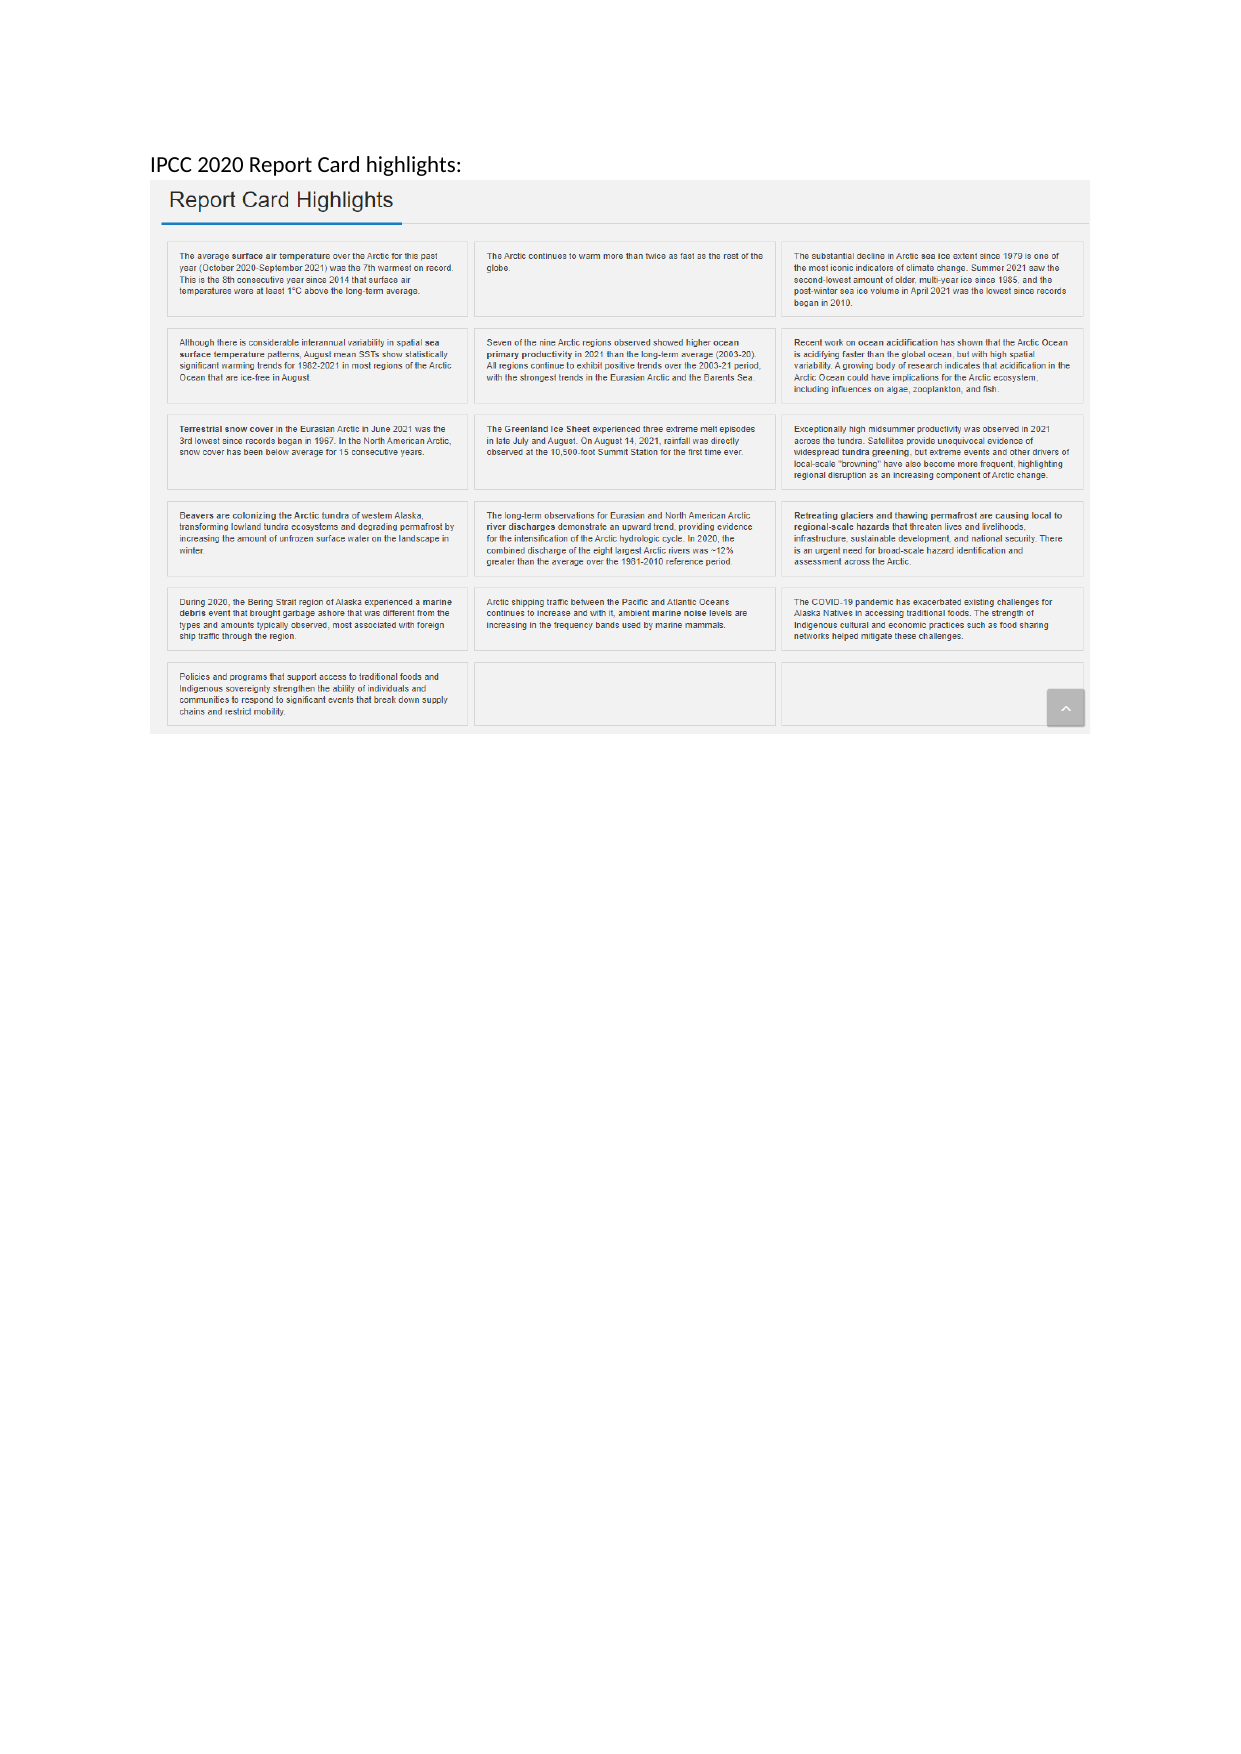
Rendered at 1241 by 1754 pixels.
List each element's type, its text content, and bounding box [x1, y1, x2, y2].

picture [150, 180, 1091, 734]
text IPCC 2020 Report Card highlights: [150, 150, 1090, 180]
